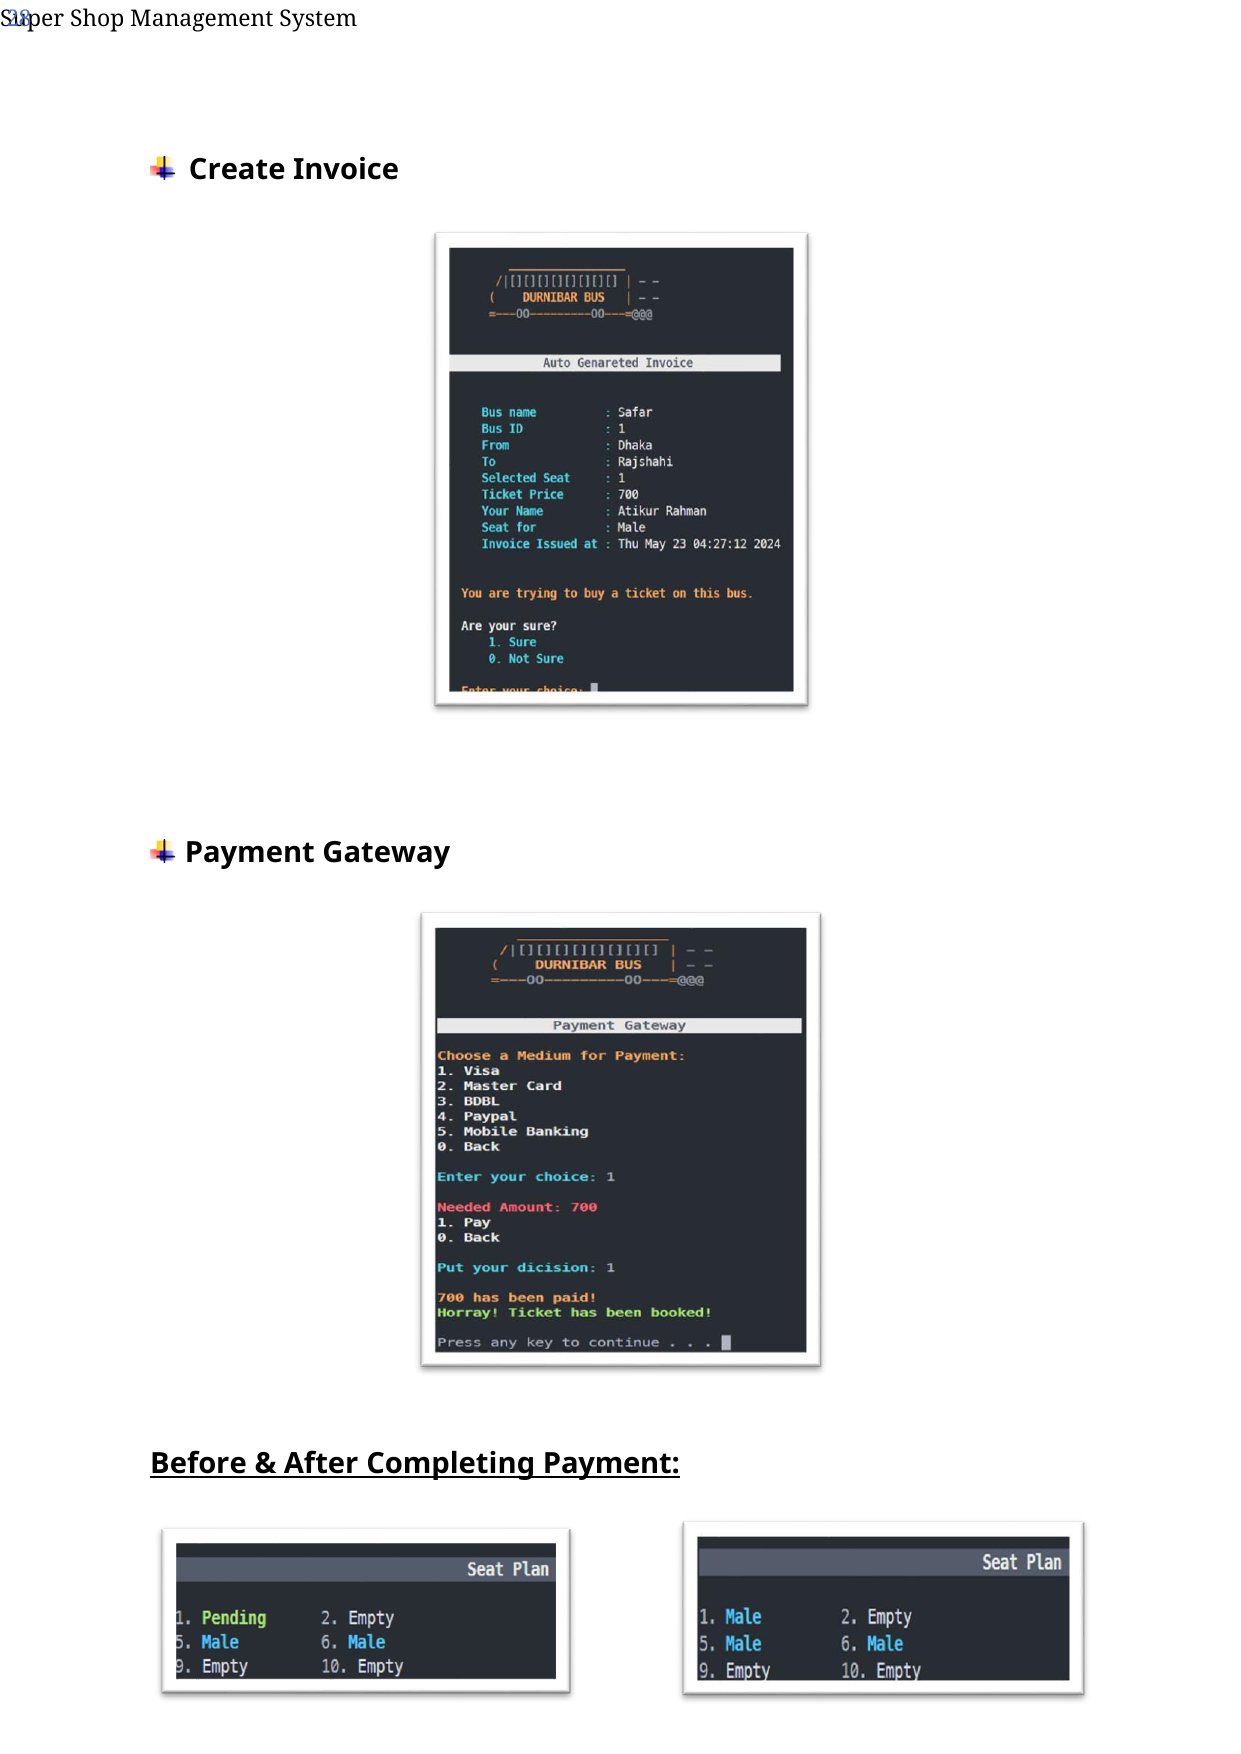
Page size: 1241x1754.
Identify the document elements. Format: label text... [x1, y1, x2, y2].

picture [413, 909, 828, 1376]
picture [675, 1517, 1091, 1705]
text Before & After Completing Payment: [150, 1443, 1151, 1482]
picture [427, 230, 815, 716]
picture [150, 839, 175, 863]
text Payment Gateway [150, 831, 1151, 871]
picture [154, 1524, 577, 1703]
text Create Invoice [150, 148, 1151, 188]
picture [150, 156, 175, 180]
